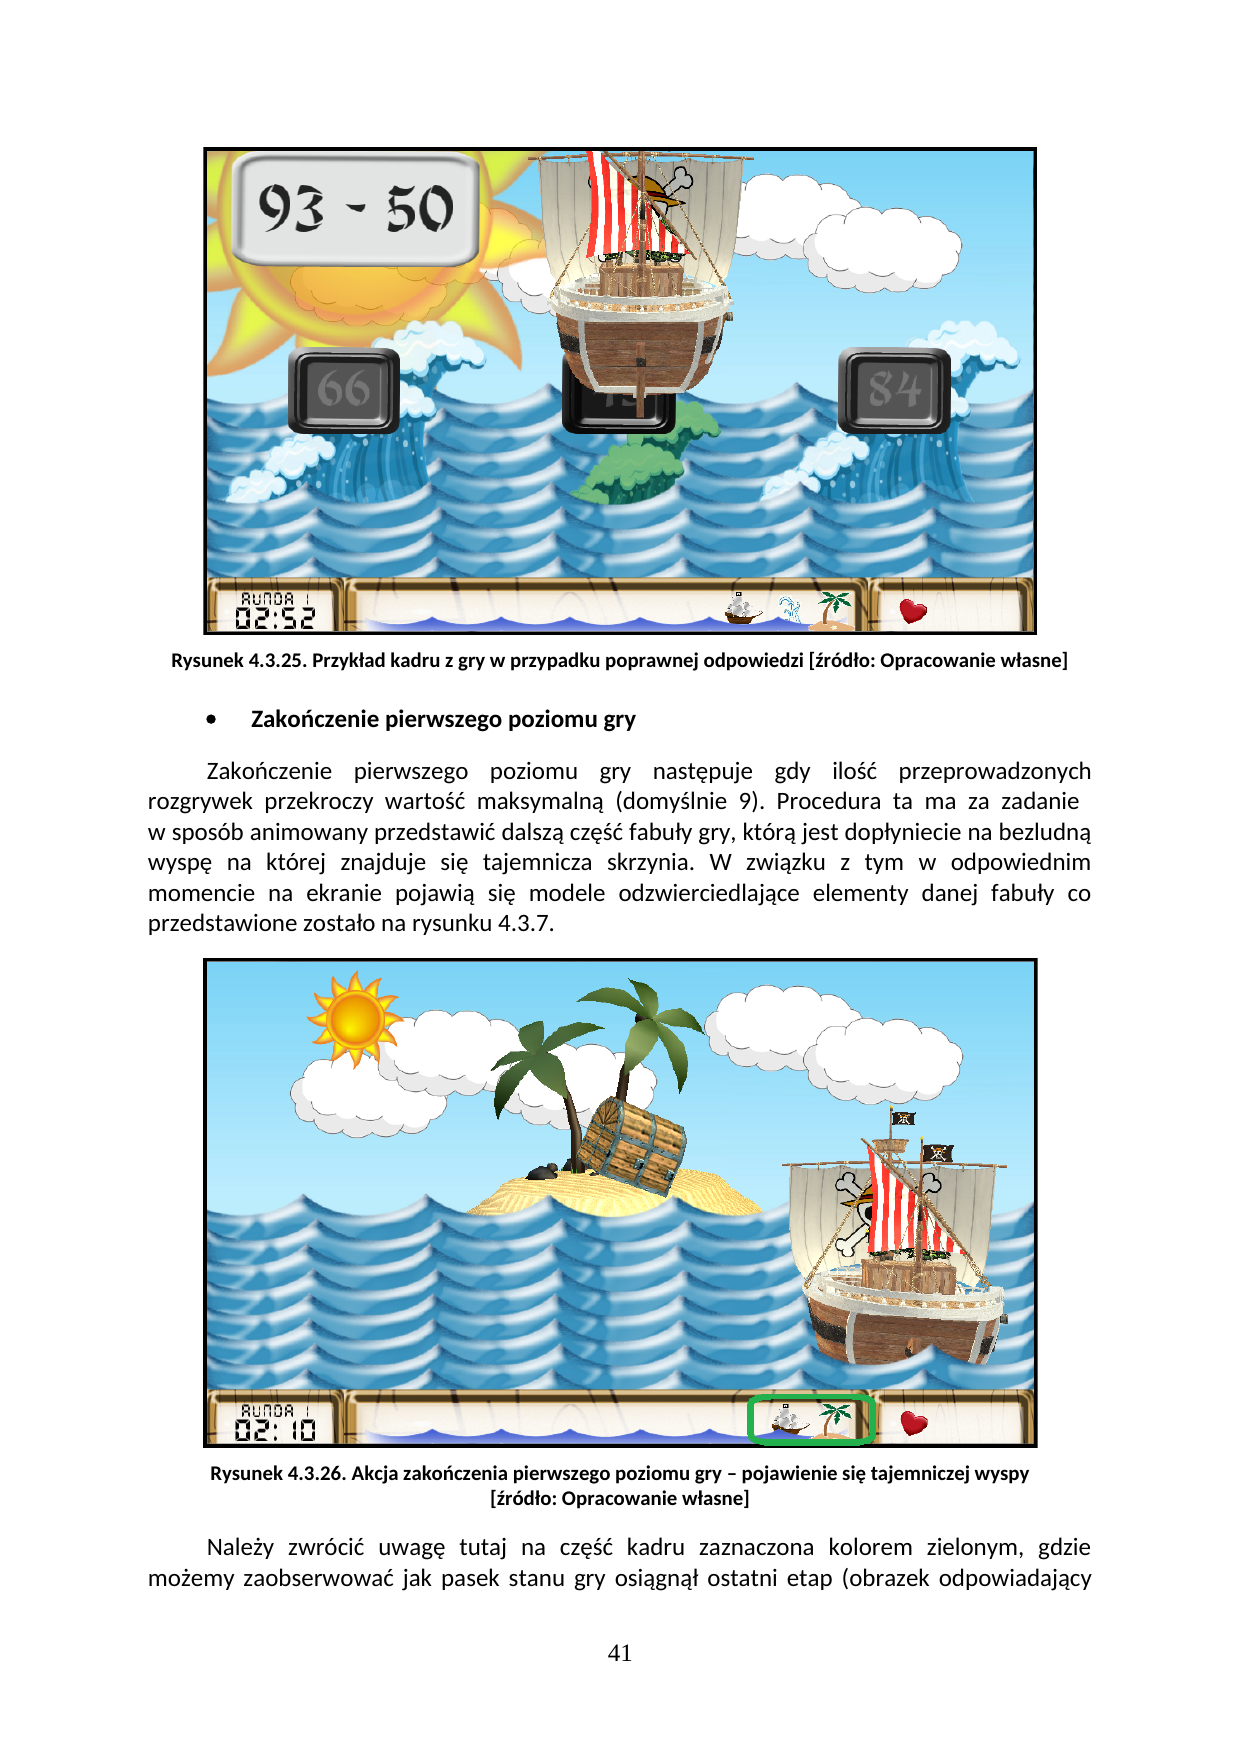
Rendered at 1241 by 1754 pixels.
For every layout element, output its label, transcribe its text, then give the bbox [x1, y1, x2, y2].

text Zakończenie pierwszego poziomu gry następuje gdy ilość przeprowadzonych rozgrywek przekroczy wartość maksymalną (domyślnie 9). Procedura ta ma za zadanie w sposób animowany przedstawić dalszą część fabuły gry, którą jest dopłyniecie na bezludną wyspę na której znajduje się tajemnicza skrzynia. W związku z tym w odpowiednim momencie na ekranie pojawią się modele odzwierciedlające elementy danej fabuły co przedstawione zostało na rysunku 4.3.7. [148, 755, 1093, 938]
picture [202, 958, 1038, 1448]
list Zakończenie pierwszego poziomu gry [207, 703, 1093, 734]
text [148, 1531, 1093, 1592]
picture [203, 147, 1037, 635]
